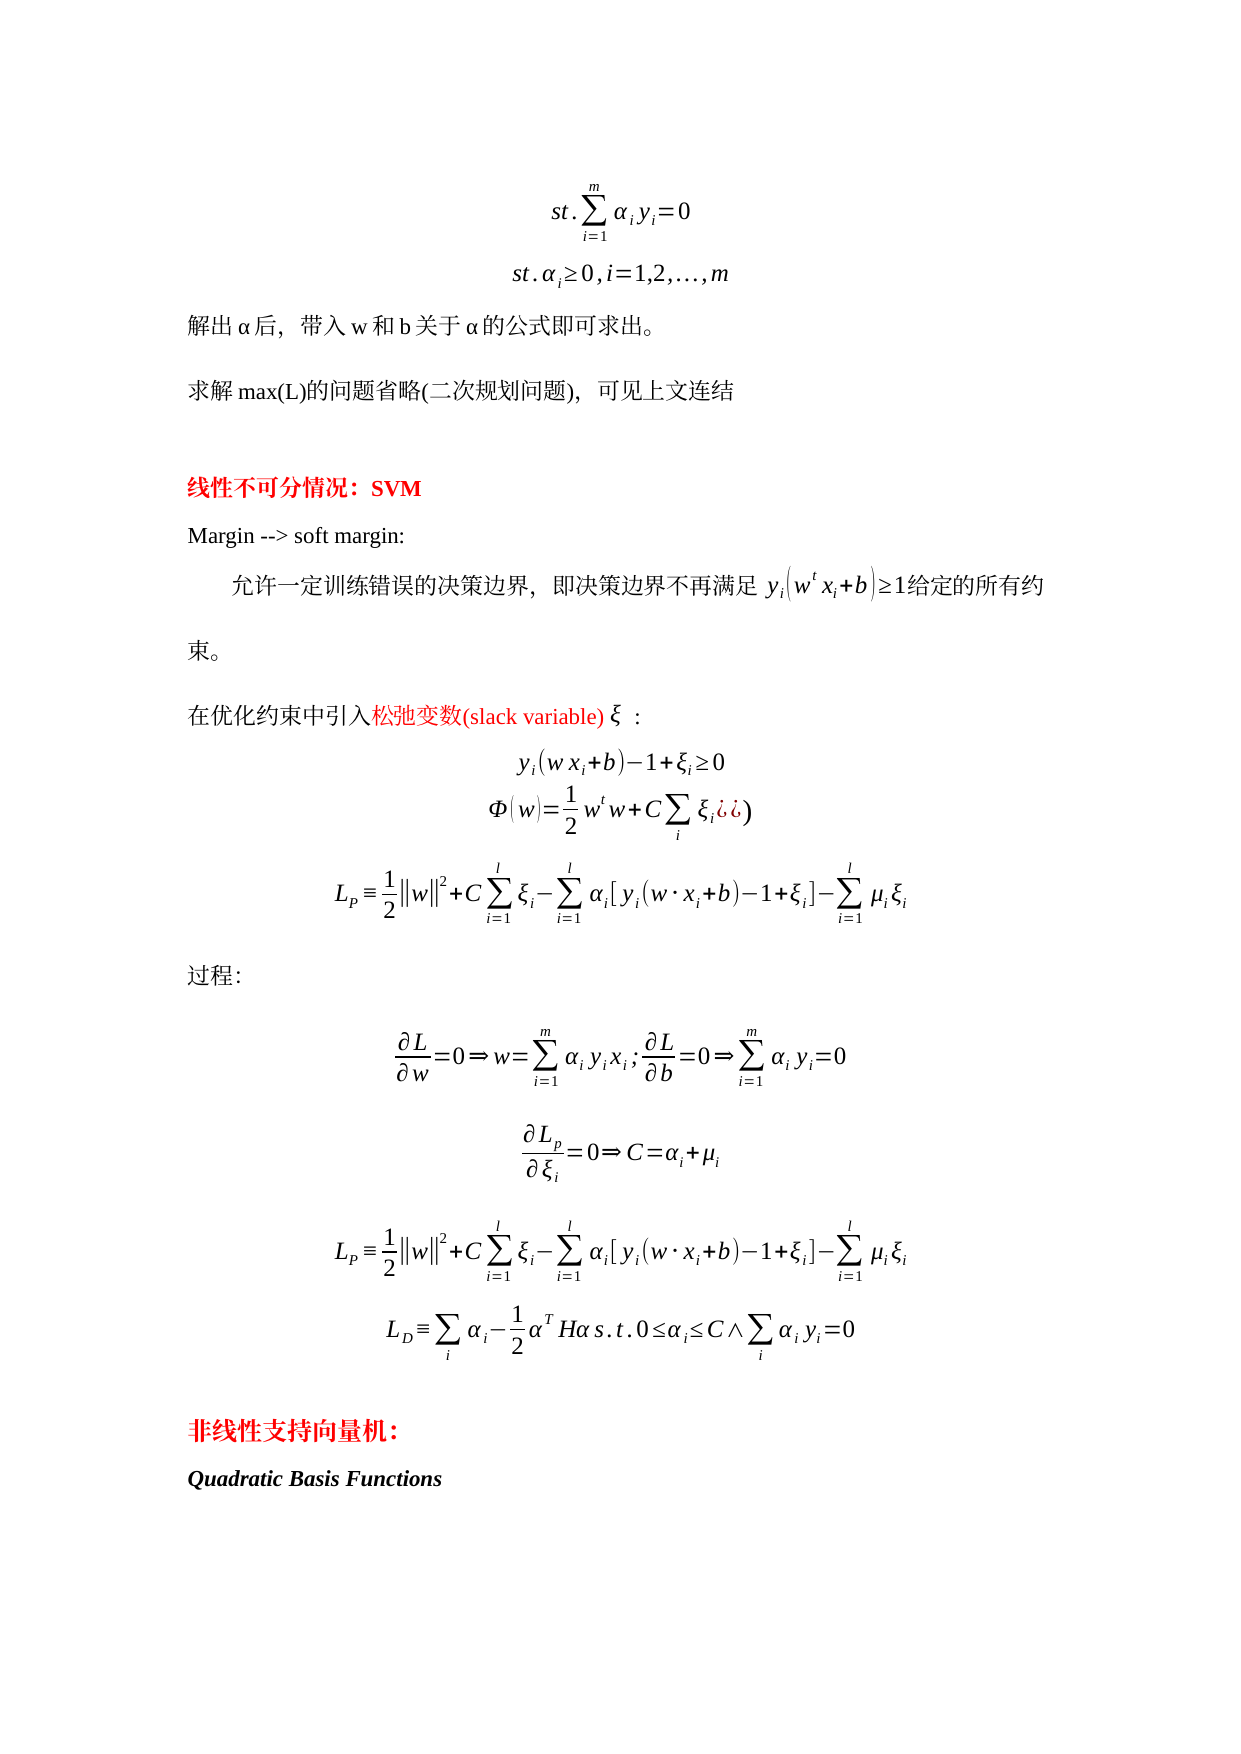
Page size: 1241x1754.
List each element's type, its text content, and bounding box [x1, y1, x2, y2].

text 非线性支持向量机： [187, 1397, 1053, 1462]
text 求解max(L)的问题省略(二次规划问题)，可见上文连结 [187, 357, 1053, 422]
text 允许一定训练错误的决策边界，即决策边界不再满足 给定的所有约束。 [187, 552, 1053, 682]
text Margin --> soft margin: [187, 519, 1053, 552]
text 在优化约束中引入松弛变数(slack variable) : [187, 682, 1053, 747]
text Quadratic Basis Functions [187, 1462, 1053, 1494]
text 解出α后，带入w和b关于α的公式即可求出。 [187, 292, 1053, 357]
text 过程： [187, 942, 1053, 1007]
text ) [187, 779, 1053, 942]
text 线性不可分情况：SVM [187, 454, 1053, 519]
